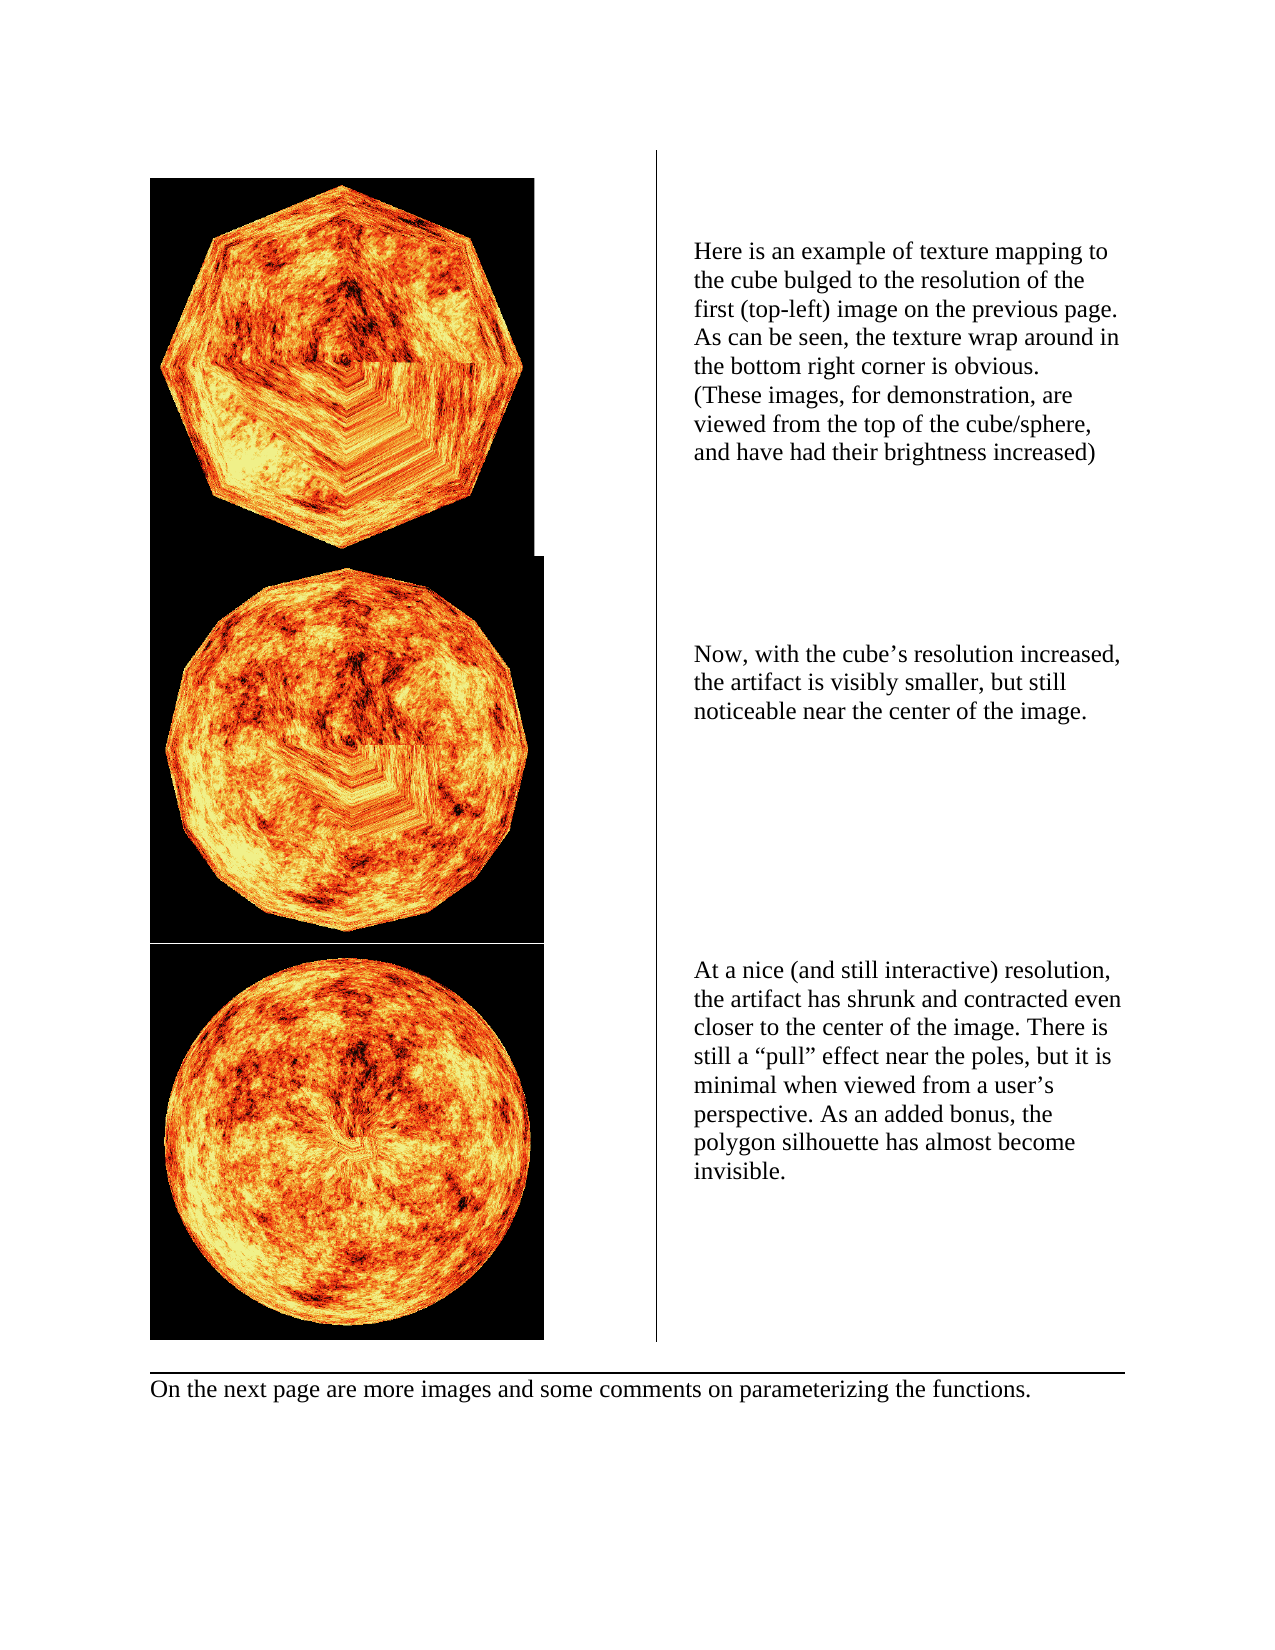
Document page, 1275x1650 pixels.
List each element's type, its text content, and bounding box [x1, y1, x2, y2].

picture [150, 944, 544, 1340]
text Here is an example of texture mapping to the cube bulged to the resolution of the first (top-left) image on the previous page. As can be seen, the texture wrap around in the bottom right corner is obvious. [694, 236, 1125, 380]
text Now, with the cube’s resolution increased, the artifact is visibly smaller, but still noticeable near the center of the image. [694, 639, 1125, 725]
text (These images, for demonstration, are viewed from the top of the cube/sphere, and have had their brightness increased) [694, 380, 1125, 466]
picture [150, 178, 544, 943]
text At a nice (and still interactive) resolution, the artifact has shrunk and contracted even closer to the center of the image. There is still a “pull” effect near the poles, but it is minimal when viewed from a user’s perspective. As an added bonus, the polygon silhouette has almost become invisible. [694, 955, 1125, 1185]
text On the next page are more images and some comments on parameterizing the functions. [150, 1374, 1125, 1403]
